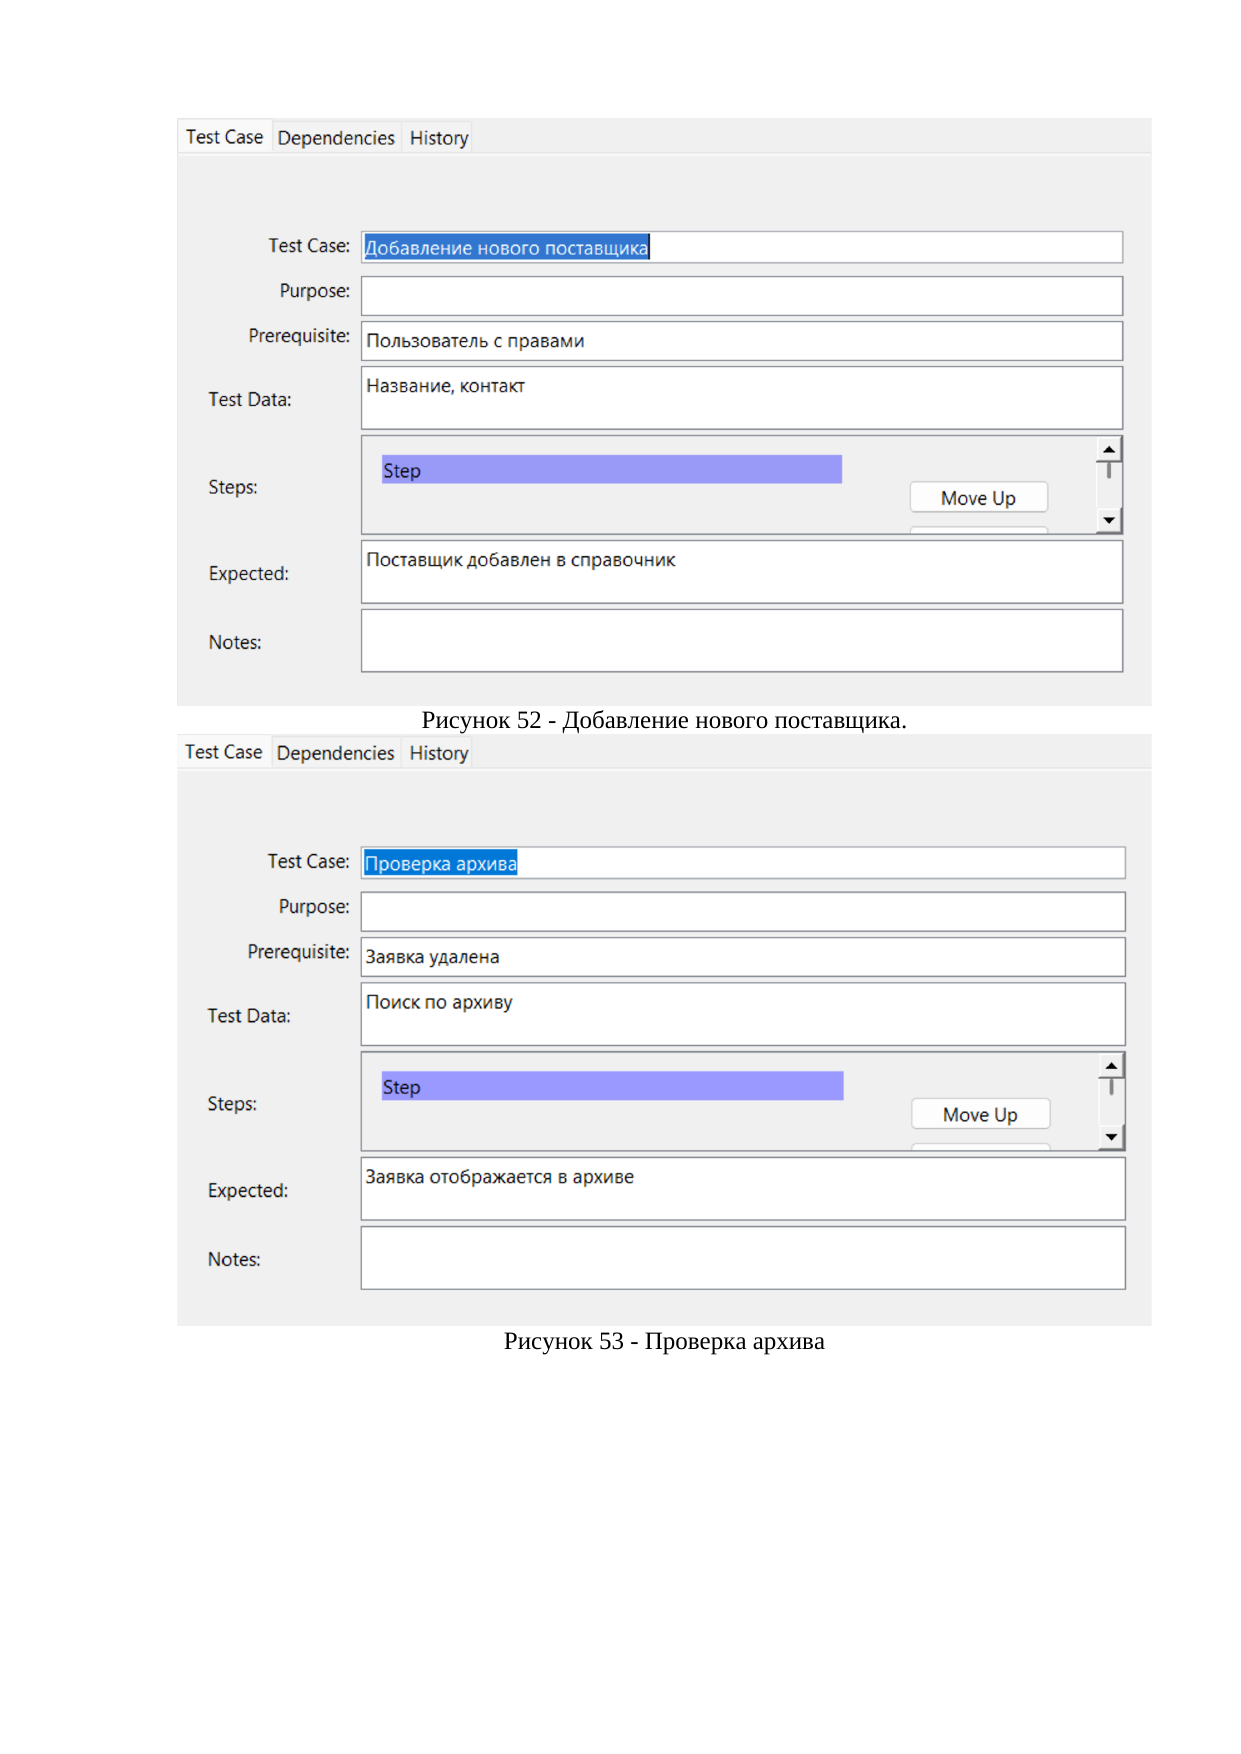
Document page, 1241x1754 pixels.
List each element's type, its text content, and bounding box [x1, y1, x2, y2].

text Рисунок 52 - Добавление нового поставщика. [177, 706, 1152, 734]
picture [177, 734, 1152, 1326]
text Рисунок 53 - Проверка архива [177, 1326, 1152, 1355]
picture [177, 118, 1152, 706]
